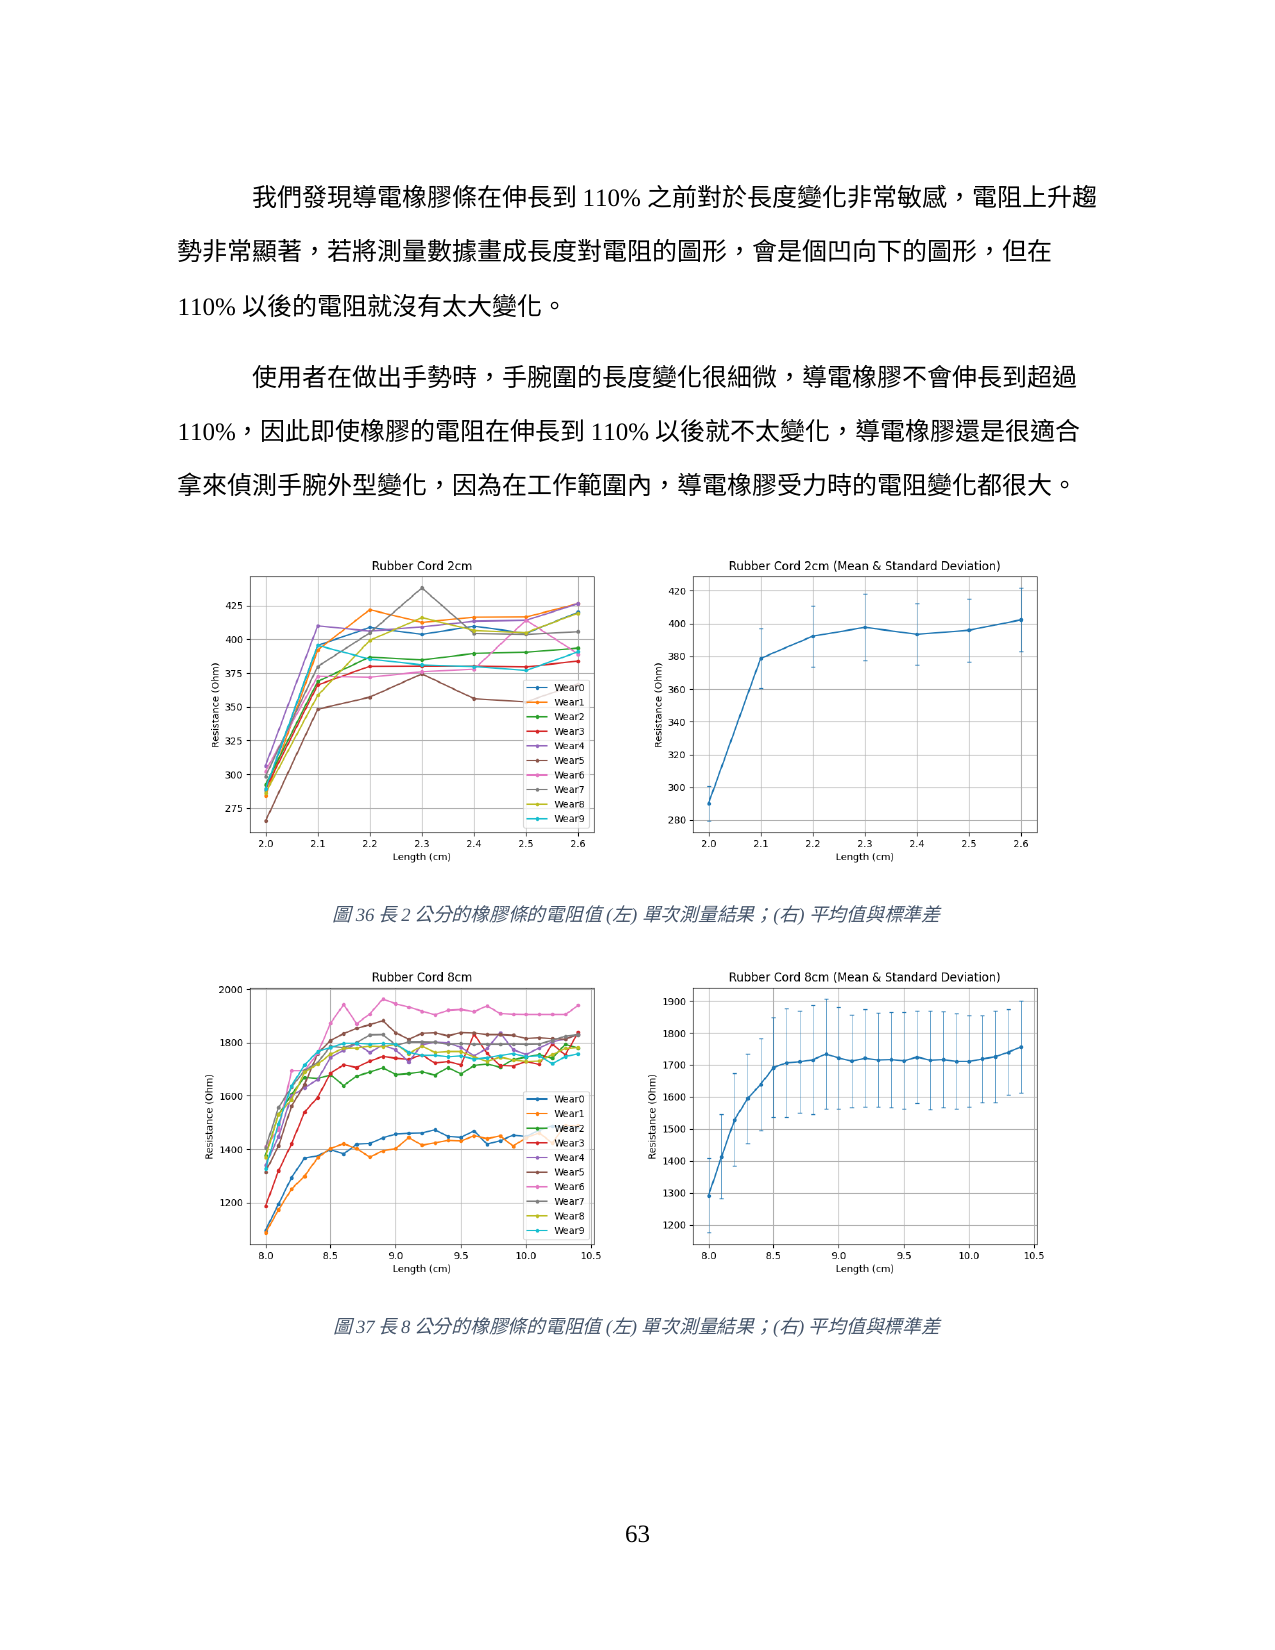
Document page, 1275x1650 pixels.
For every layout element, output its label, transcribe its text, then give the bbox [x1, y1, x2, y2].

text 我們發現導電橡膠條在伸長到110% 之前對於長度變化非常敏感，電阻上升趨勢非常顯著，若將測量數據畫成長度對電阻的圖形，會是個凹向下的圖形，但在110% 以後的電阻就沒有太大變化。 [177, 177, 1098, 322]
picture [194, 536, 1081, 869]
text 使用者在做出手勢時，手腕圍的長度變化很細微，導電橡膠不會伸長到超過110%，因此即使橡膠的電阻在伸長到110% 以後就不太變化，導電橡膠還是很適合拿來偵測手腕外型變化，因為在工作範圍內，導電橡膠受力時的電阻變化都很大。 [177, 357, 1098, 502]
text 圖 36 長2公分的橡膠條的電阻值 (左) 單次測量結果；(右) 平均值與標準差 [177, 900, 1098, 927]
picture [194, 948, 1081, 1281]
text 圖 37長8公分的橡膠條的電阻值 (左) 單次測量結果；(右) 平均值與標準差 [177, 1311, 1098, 1338]
